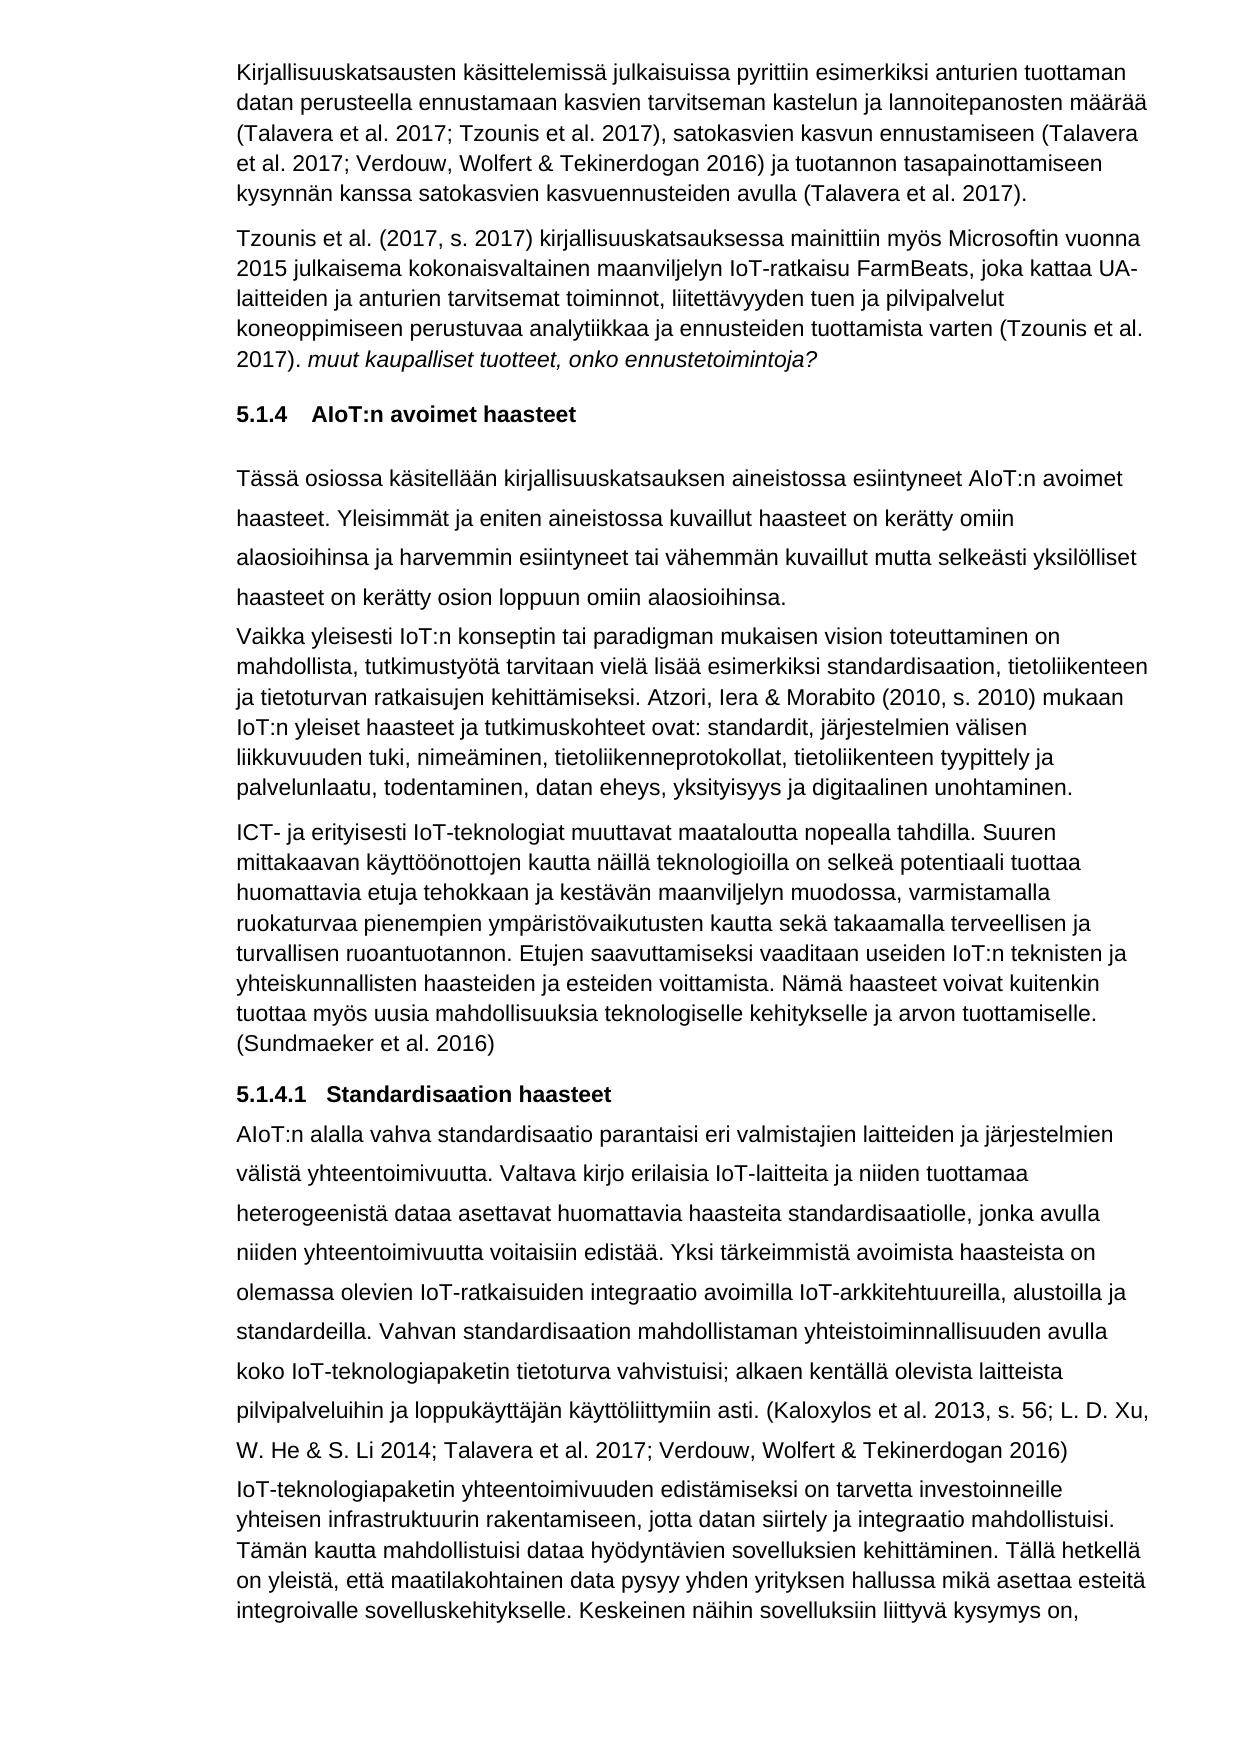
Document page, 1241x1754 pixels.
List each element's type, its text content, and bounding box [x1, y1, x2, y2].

text Tzounis et al. (2017, s. 2017) kirjallisuuskatsauksessa mainittiin myös Microsoftin vuonna 2015 julkaisema kokonaisvaltainen maanviljelyn IoT-ratkaisu FarmBeats, joka kattaa UA-laitteiden ja anturien tarvitsemat toiminnot, liitettävyyden tuen ja pilvipalvelut koneoppimiseen perustuvaa analytiikkaa ja ennusteiden tuottamista varten (Tzounis et al. 2017). muut kaupalliset tuotteet, onko ennustetoimintoja? [236, 225, 1152, 372]
subtitle Standardisaation haasteet [236, 1081, 1152, 1108]
subtitle AIoT:n avoimet haasteet [236, 401, 1152, 427]
text ICT- ja erityisesti IoT-teknologiat muuttavat maataloutta nopealla tahdilla. Suuren mittakaavan käyttöönottojen kautta näillä teknologioilla on selkeä potentiaali tuottaa huomattavia etuja tehokkaan ja kestävän maanviljelyn muodossa, varmistamalla ruokaturvaa pienempien ympäristövaikutusten kautta sekä takaamalla terveellisen ja turvallisen ruoantuotannon. Etujen saavuttamiseksi vaaditaan useiden IoT:n teknisten ja yhteiskunnallisten haasteiden ja esteiden voittamista. Nämä haasteet voivat kuitenkin tuottaa myös uusia mahdollisuuksia teknologiselle kehitykselle ja arvon tuottamiselle. (Sundmaeker et al. 2016) [236, 819, 1152, 1057]
text Kirjallisuuskatsausten käsittelemissä julkaisuissa pyrittiin esimerkiksi anturien tuottaman datan perusteella ennustamaan kasvien tarvitseman kastelun ja lannoitepanosten määrää (Talavera et al. 2017; Tzounis et al. 2017), satokasvien kasvun ennustamiseen (Talavera et al. 2017; Verdouw, Wolfert & Tekinerdogan 2016) ja tuotannon tasapainottamiseen kysynnän kanssa satokasvien kasvuennusteiden avulla (Talavera et al. 2017). [236, 59, 1152, 206]
text Vaikka yleisesti IoT:n konseptin tai paradigman mukaisen vision toteuttaminen on mahdollista, tutkimustyötä tarvitaan vielä lisää esimerkiksi standardisaation, tietoliikenteen ja tietoturvan ratkaisujen kehittämiseksi. Atzori, Iera & Morabito (2010, s. 2010) mukaan IoT:n yleiset haasteet ja tutkimuskohteet ovat: standardit, järjestelmien välisen liikkuvuuden tuki, nimeäminen, tietoliikenneprotokollat, tietoliikenteen tyypittely ja palvelunlaatu, todentaminen, datan eheys, yksityisyys ja digitaalinen unohtaminen. [236, 623, 1152, 801]
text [236, 1476, 1152, 1623]
